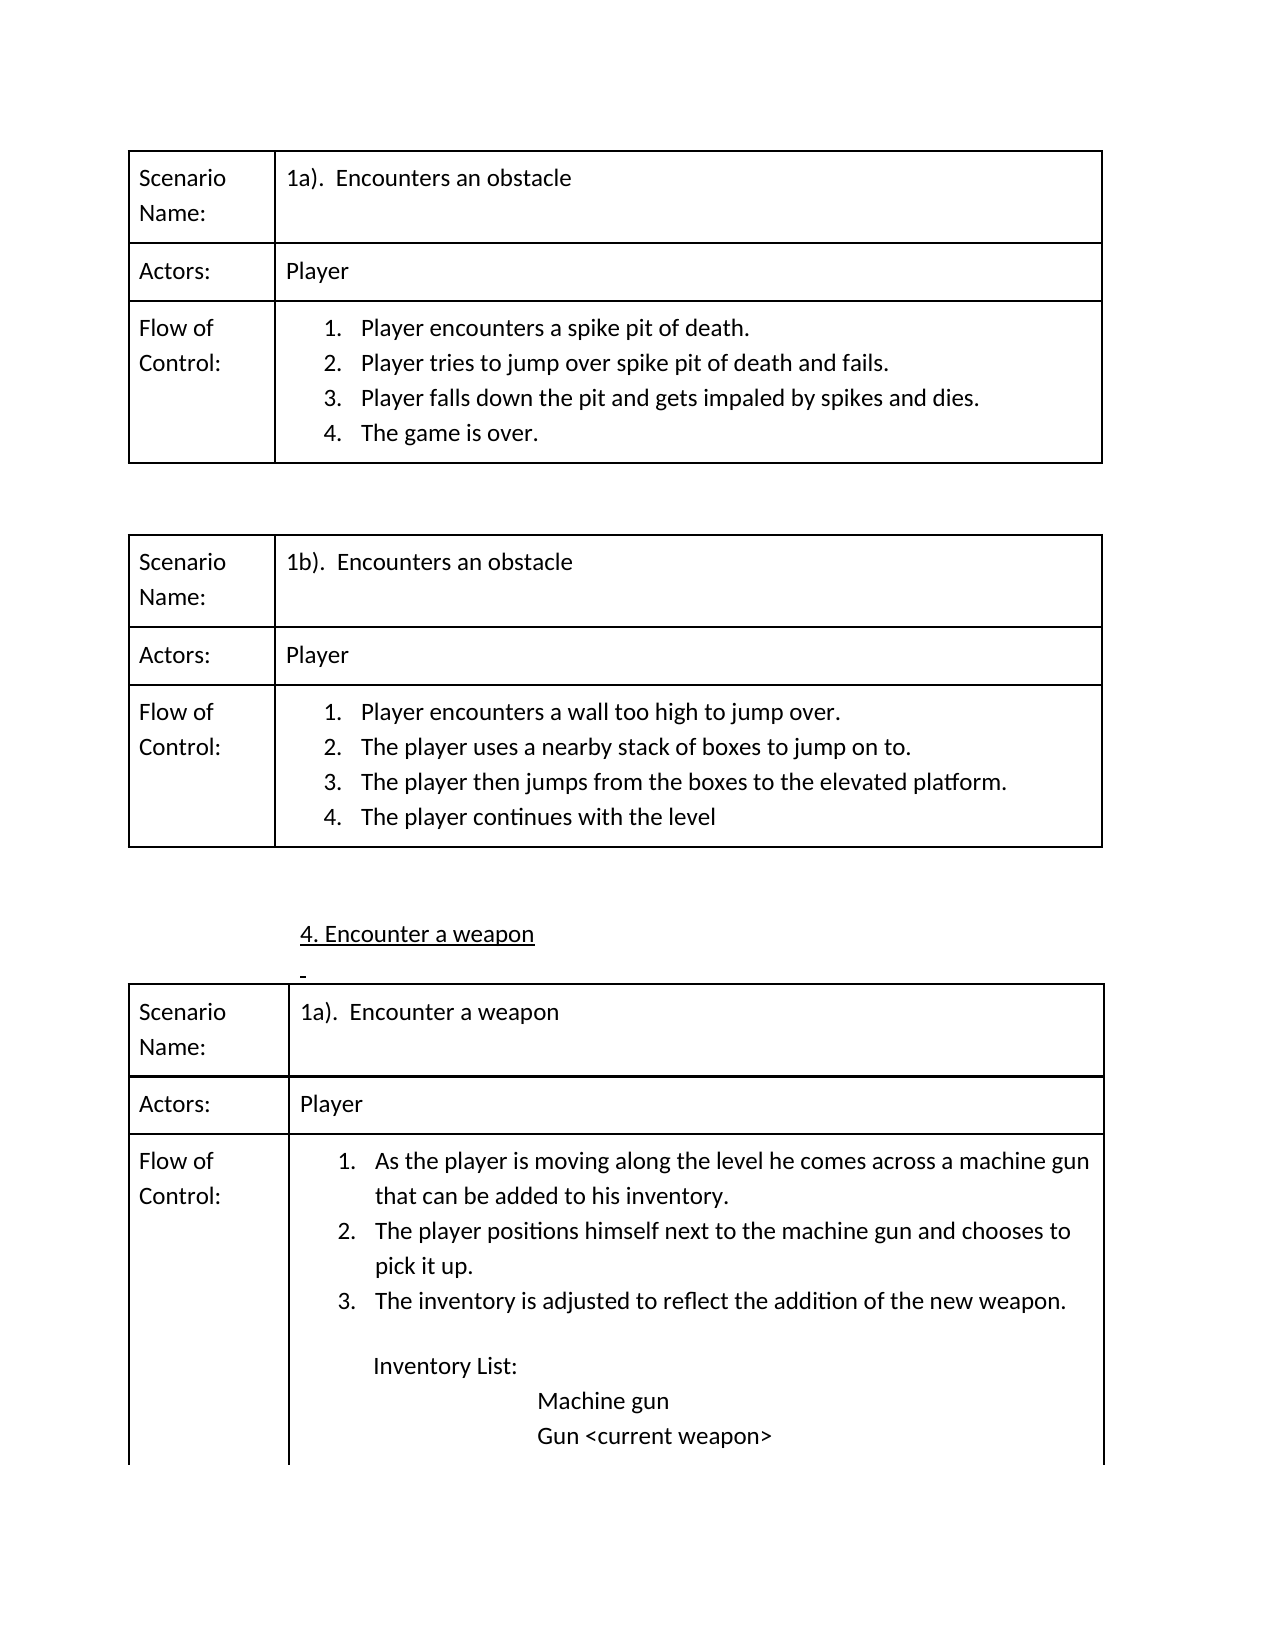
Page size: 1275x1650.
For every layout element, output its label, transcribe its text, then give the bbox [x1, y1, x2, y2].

table_cell Actors: [130, 1078, 288, 1133]
table_header 1a). Encounters an obstacle [276, 152, 1101, 242]
table_header 1b). Encounters an obstacle [276, 536, 1101, 626]
table_cell Player [276, 628, 1101, 683]
table_cell Player [290, 1078, 1103, 1133]
table_cell Player encounters a wall too high to jump over. The player uses a nearby stack of boxes to jump on to. The player then jumps from the boxes to the elevated platform. The player continues with the level [276, 686, 1101, 846]
table_cell Flow of Control: [130, 1135, 288, 1465]
text 4. Encounter a weapon [300, 918, 1125, 948]
table_header Scenario Name: [130, 152, 274, 242]
table_cell Flow of Control: [130, 686, 274, 846]
table_cell Player encounters a spike pit of death. Player tries to jump over spike pit of death and fails. Player falls down the pit and gets impaled by spikes and dies. The game is over. [276, 302, 1101, 462]
table_header Scenario Name: [130, 985, 288, 1075]
table_header Scenario Name: [130, 536, 274, 626]
table_cell Actors: [130, 244, 274, 299]
table_header 1a). Encounter a weapon [290, 985, 1103, 1075]
table_cell Actors: [130, 628, 274, 683]
table_cell Player [276, 244, 1101, 299]
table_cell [290, 1135, 1103, 1465]
table_cell Flow of Control: [130, 302, 274, 462]
